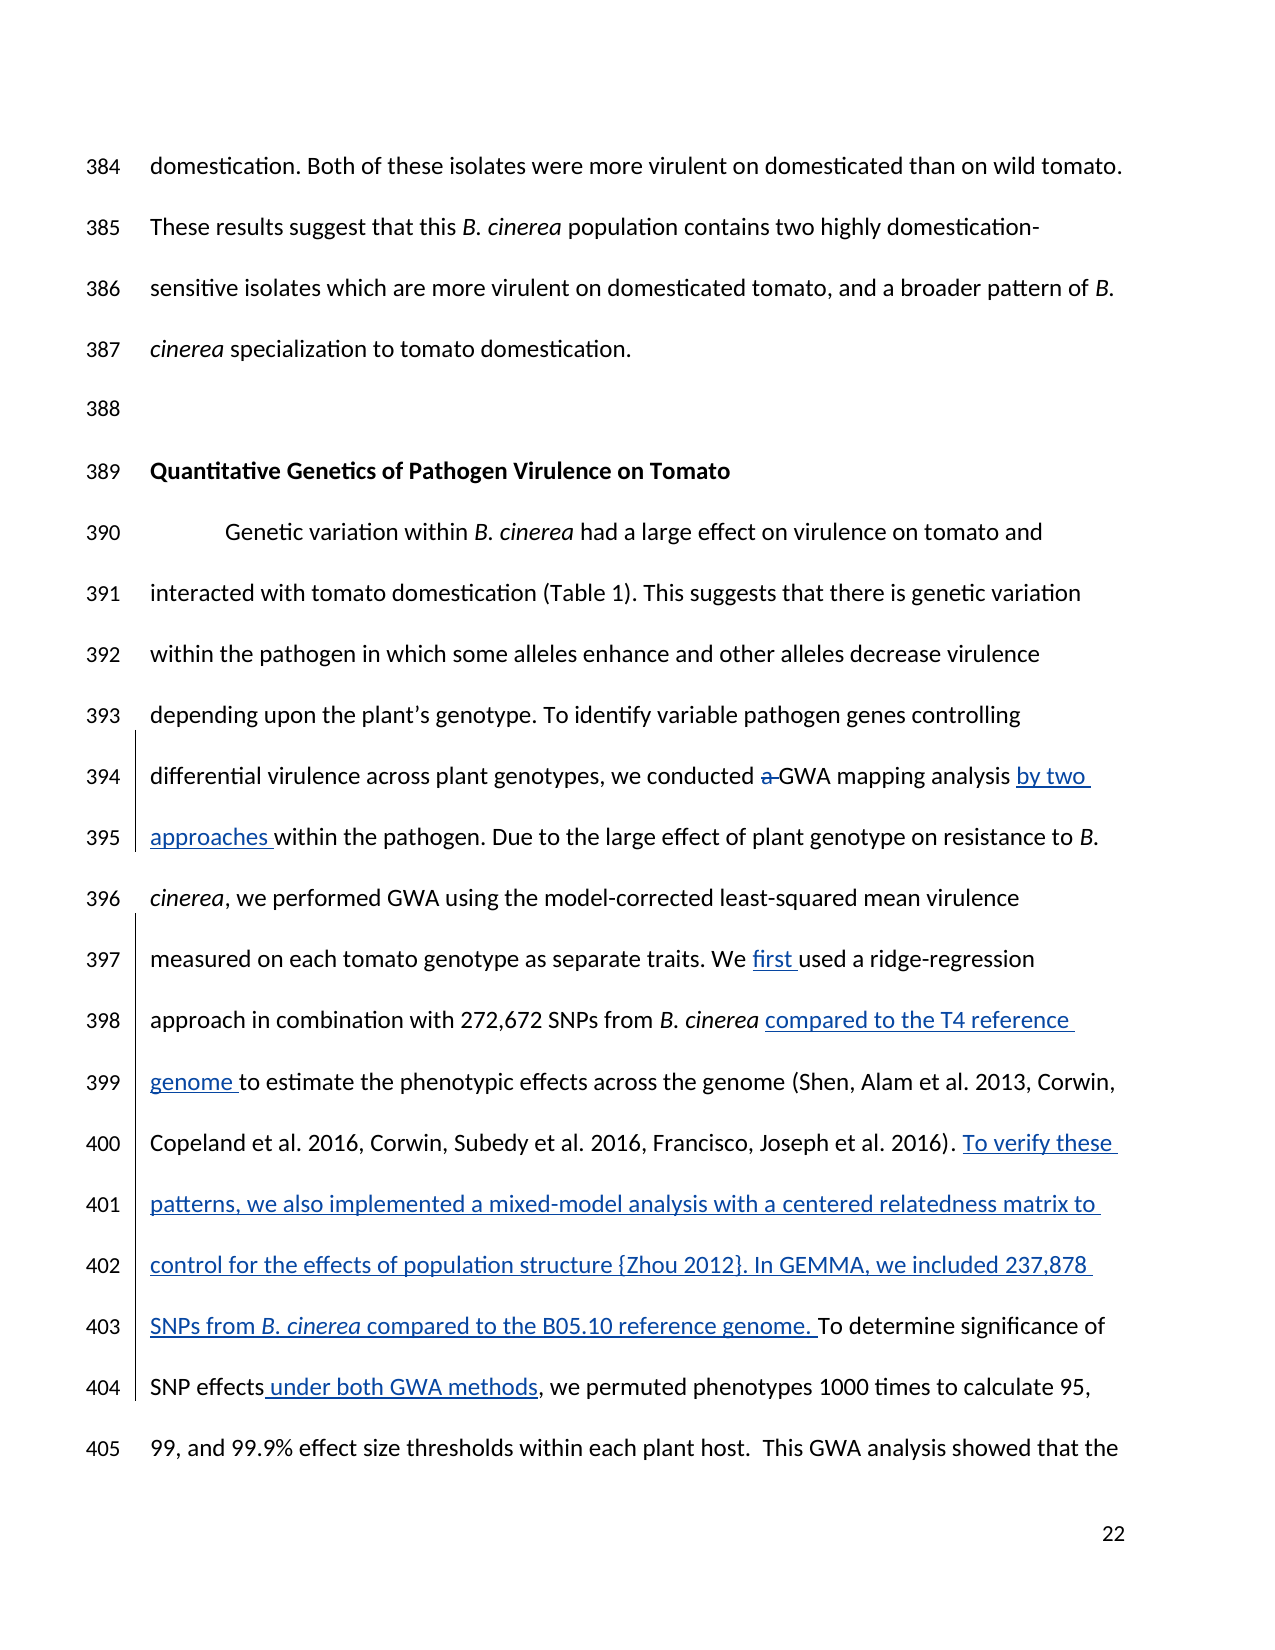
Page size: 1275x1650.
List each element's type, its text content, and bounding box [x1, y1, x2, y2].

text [150, 516, 1125, 1462]
text Quantitative Genetics of Pathogen Virulence on Tomato [150, 455, 1125, 486]
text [150, 150, 1125, 364]
